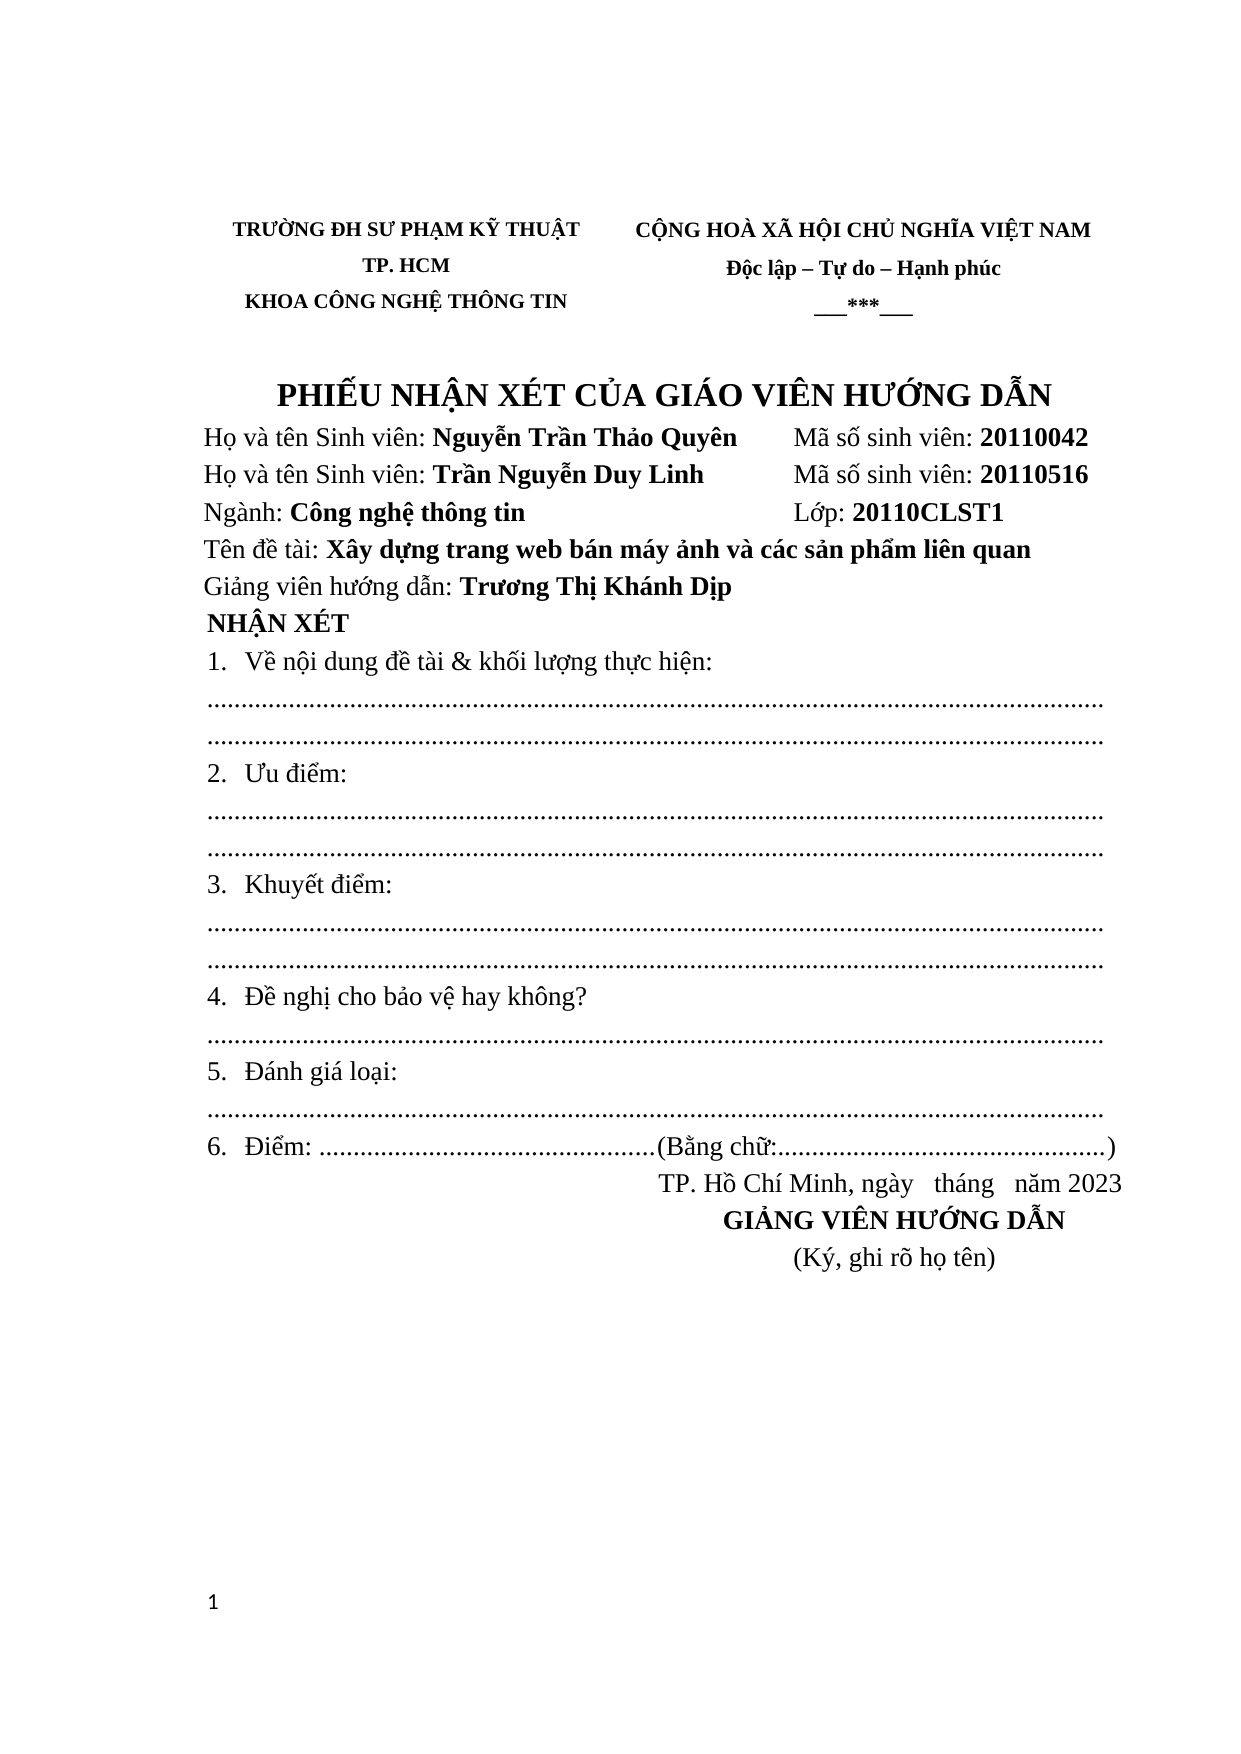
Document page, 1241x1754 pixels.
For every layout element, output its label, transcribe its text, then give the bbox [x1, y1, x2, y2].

table_cell Họ và tên Sinh viên: Trần Nguyễn Duy Linh [192, 458, 782, 496]
list Về nội dung đề tài & khối lượng thực hiện: [207, 645, 1122, 676]
table_cell Lớp: 20110CLST1 [782, 496, 1121, 533]
table_header Họ và tên Sinh viên: Nguyễn Trần Thảo Quyên [192, 421, 782, 458]
list Ưu điểm: [207, 757, 1122, 788]
text TP. Hồ Chí Minh, ngày tháng năm 2023 [207, 1167, 1122, 1198]
text PHIẾU NHẬN XÉT CỦA GIÁO VIÊN HƯỚNG DẪN [207, 375, 1122, 413]
text NHẬN XÉT [207, 607, 1122, 639]
table_header TRƯỜNG ĐH SƯ PHẠM KỸ THUẬT TP. HCM KHOA CÔNG NGHỆ THÔNG TIN [207, 218, 605, 335]
table_cell Giảng viên hướng dẫn: Trương Thị Khánh Dịp [192, 570, 1121, 607]
text GIẢNG VIÊN HƯỚNG DẪN [666, 1204, 1122, 1235]
list Đề nghị cho bảo vệ hay không? [207, 980, 1122, 1012]
table_cell Ngành: Công nghệ thông tin [192, 496, 782, 533]
table_cell Tên đề tài: Xây dựng trang web bán máy ảnh và các sản phẩm liên quan [192, 533, 1121, 570]
table_cell Mã số sinh viên: 20110516 [782, 458, 1121, 496]
text (Ký, ghi rõ họ tên) [666, 1241, 1122, 1273]
list Khuyết điểm: [207, 868, 1122, 900]
list Điểm: (Bằng chữ: ) [207, 1129, 1122, 1161]
table_header Mã số sinh viên: 20110042 [782, 421, 1121, 458]
table_header CỘNG HOÀ XÃ HỘI CHỦ NGHĨA VIỆT NAM Độc lập – Tự do – Hạnh phúc ___***___ [605, 218, 1121, 335]
list Đánh giá loại: [207, 1055, 1122, 1086]
